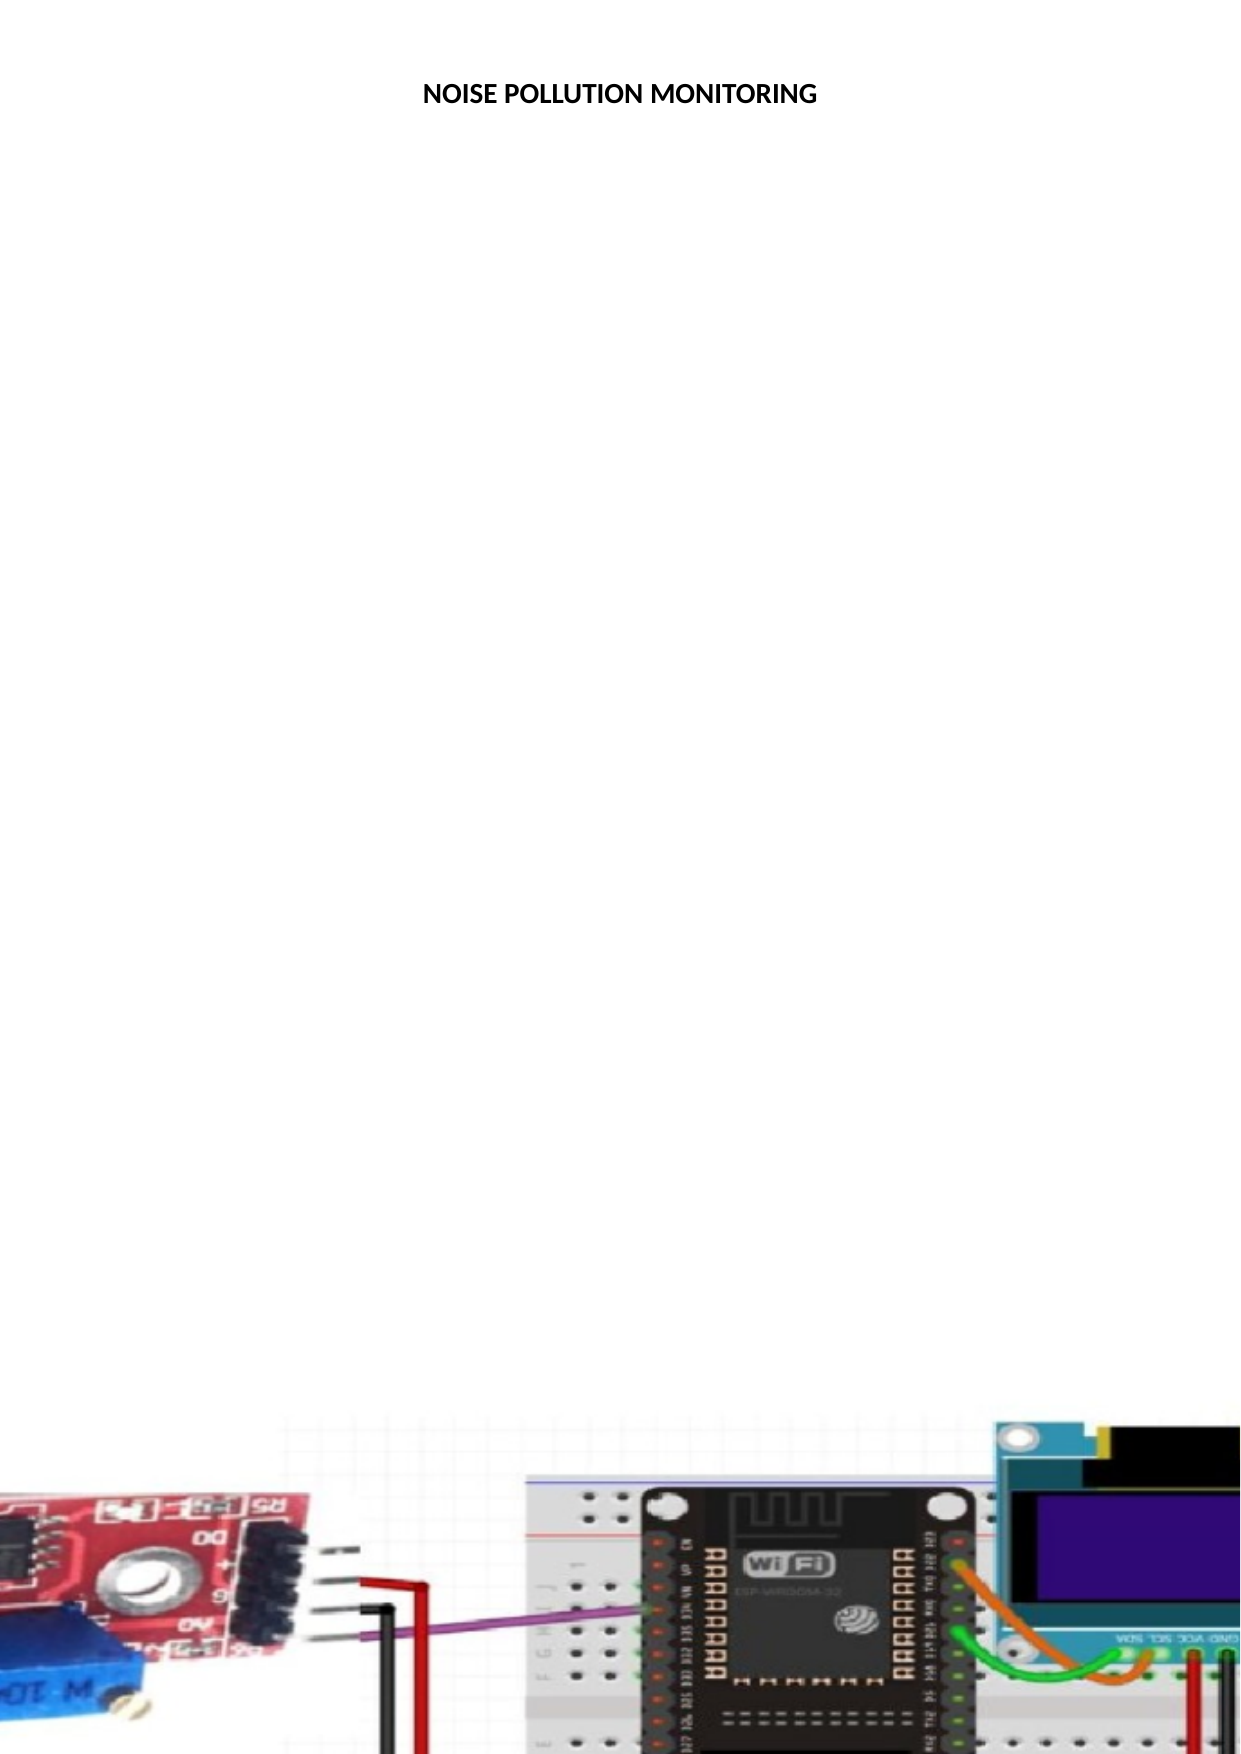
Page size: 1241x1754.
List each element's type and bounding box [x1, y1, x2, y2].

picture [0, 801, 1241, 1754]
